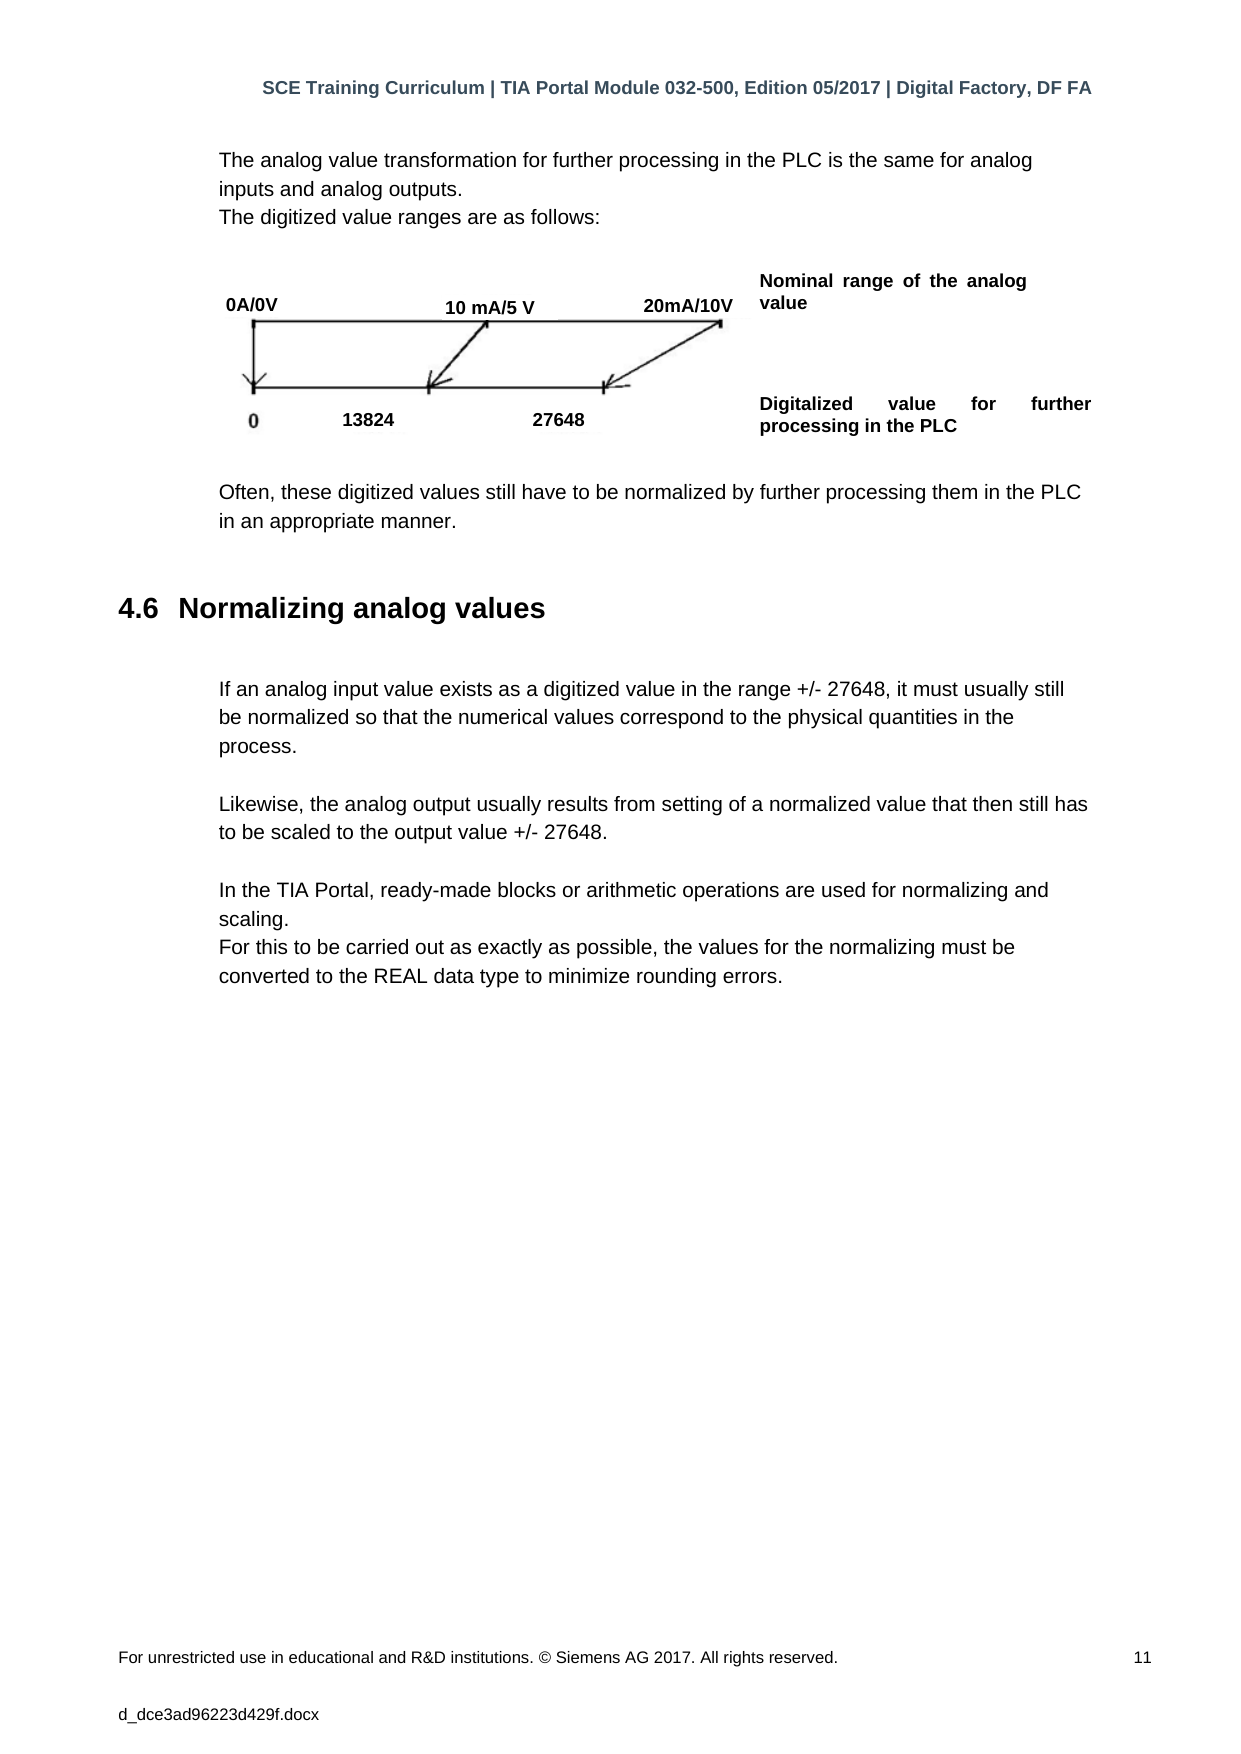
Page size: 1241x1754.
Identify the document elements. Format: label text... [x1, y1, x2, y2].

subtitle Normalizing analog values [118, 591, 1092, 625]
text The digitized value ranges are as follows: [218, 205, 1092, 229]
text Often, these digitized values still have to be normalized by further processing them in the PLC in an appropriate manner. [218, 480, 1092, 533]
text The analog value transformation for further processing in the PLC is the same for analog inputs and analog outputs. [218, 148, 1092, 200]
picture [218, 262, 1110, 447]
text Likewise, the analog output usually results from setting of a normalized value that then still has to be scaled to the output value +/- 27648. [218, 791, 1092, 844]
text If an analog input value exists as a digitized value in the range +/- 27648, it must usually still be normalized so that the numerical values correspond to the physical quantities in the process. [218, 676, 1092, 758]
text For this to be carried out as exactly as possible, the values for the normalizing must be converted to the REAL data type to minimize rounding errors. [218, 935, 1092, 988]
text In the TIA Portal, ready-made blocks or arithmetic operations are used for normalizing and scaling. [218, 878, 1092, 930]
